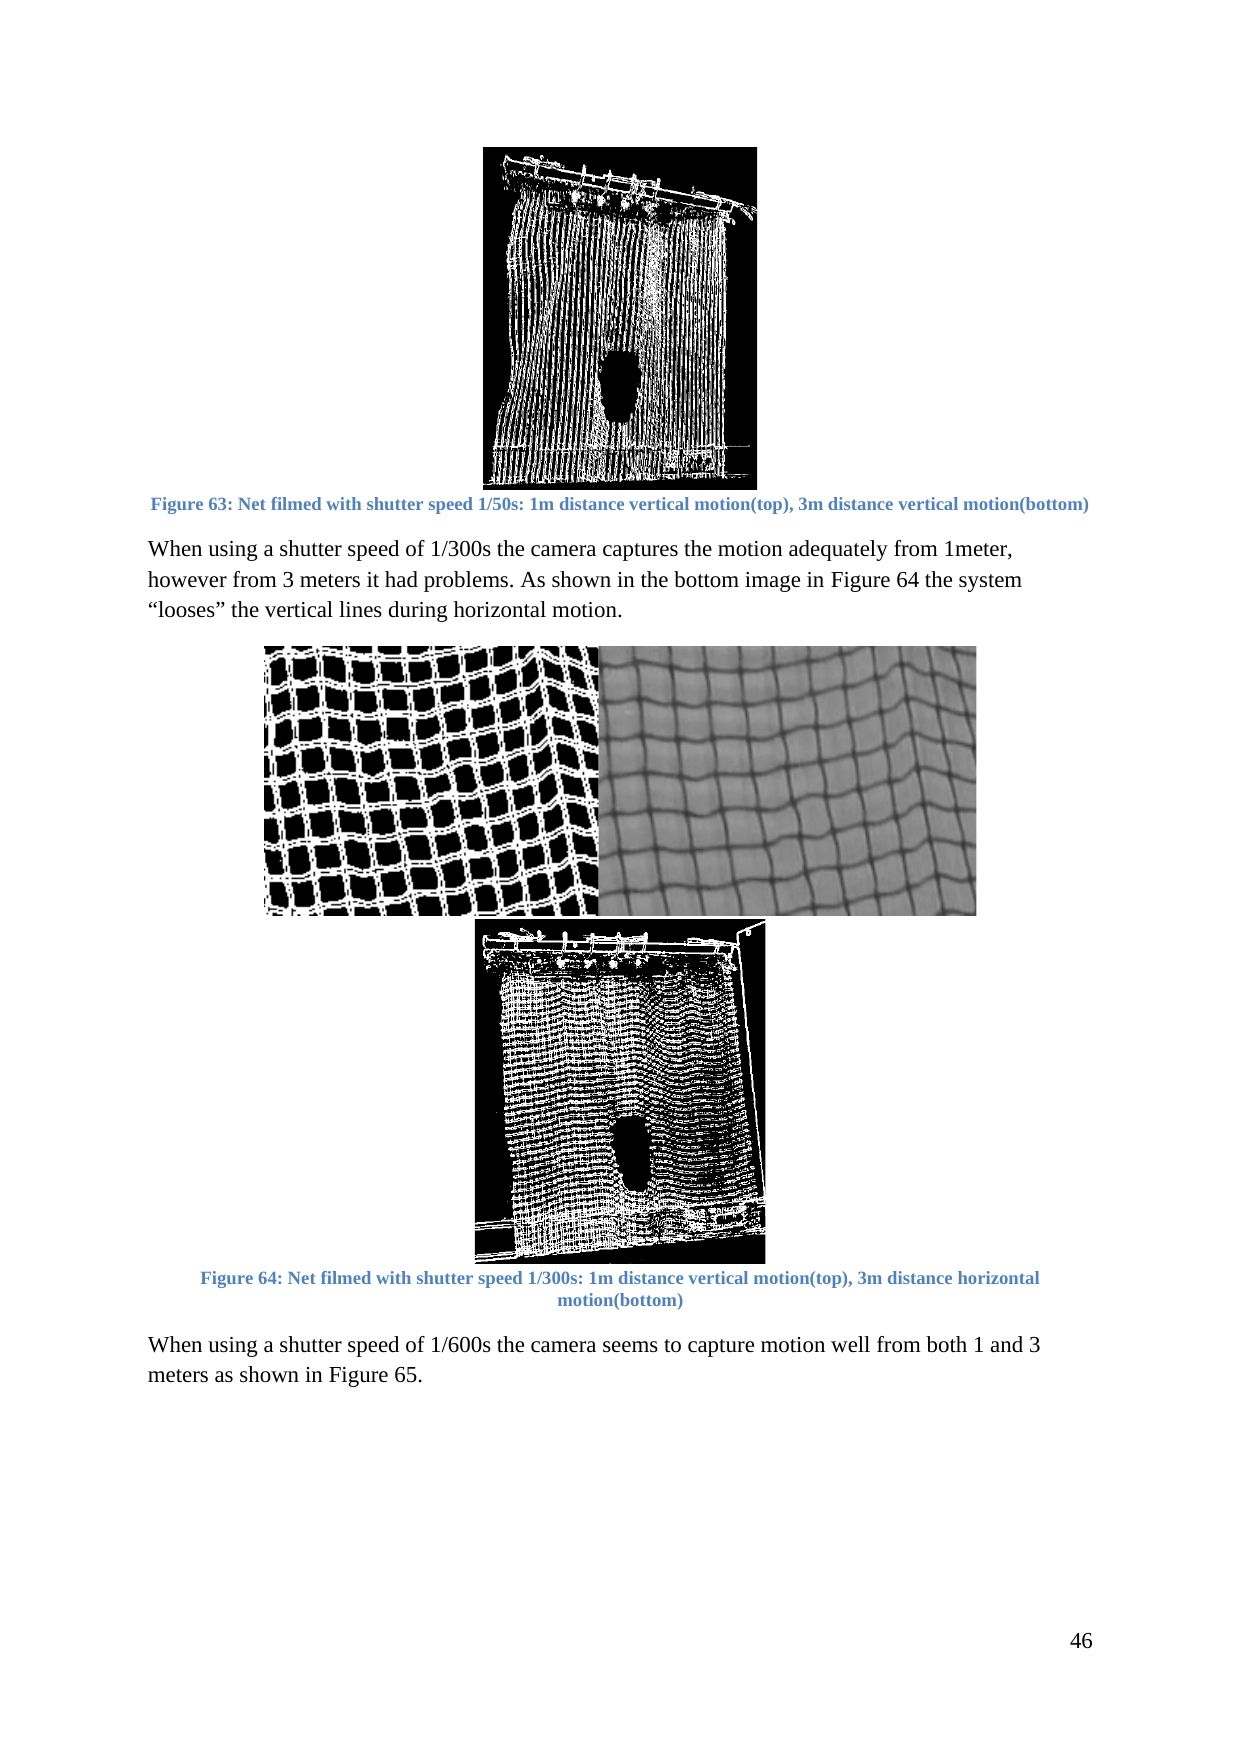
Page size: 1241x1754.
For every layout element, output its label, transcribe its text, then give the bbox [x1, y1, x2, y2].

text Figure 63: Net filmed with shutter speed 1/50s: 1m distance vertical motion(top), 3m distance vertical motion(bottom) [148, 493, 1093, 514]
text When using a shutter speed of 1/300s the camera captures the motion adequately from 1meter, however from 3 meters it had problems. As shown in the bottom image in Figure 64 the system “looses” the vertical lines during horizontal motion. [148, 535, 1093, 622]
picture [474, 919, 766, 1264]
picture [483, 147, 758, 490]
text When using a shutter speed of 1/600s the camera seems to capture motion well from both 1 and 3 meters as shown in Figure 65. [148, 1331, 1093, 1388]
text Figure 64: Net filmed with shutter speed 1/300s: 1m distance vertical motion(top), 3m distance horizontal motion(bottom) [148, 1267, 1093, 1310]
picture [264, 646, 977, 916]
